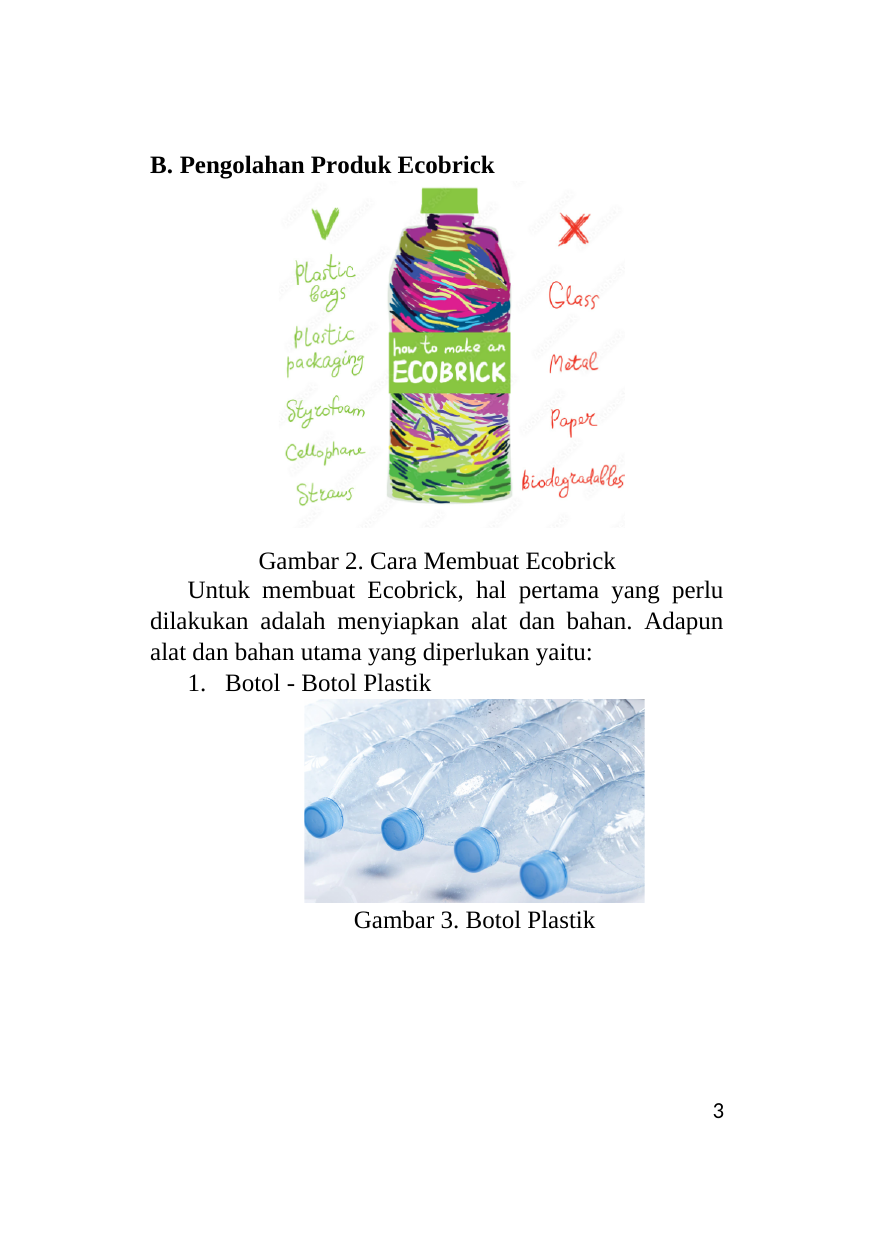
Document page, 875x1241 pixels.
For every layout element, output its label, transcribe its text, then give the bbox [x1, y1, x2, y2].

subtitle Pengolahan Produk Ecobrick [150, 150, 724, 179]
text Gambar 2. Cara Membuat Ecobrick [150, 546, 724, 575]
picture [304, 699, 645, 903]
text Untuk membuat Ecobrick, hal pertama yang perlu dilakukan adalah menyiapkan alat dan bahan. Adapun alat dan bahan utama yang diperlukan yaitu: [150, 575, 724, 666]
text Gambar 3. Botol Plastik [225, 905, 724, 933]
picture [278, 181, 625, 528]
list Botol - Botol Plastik [187, 668, 724, 697]
